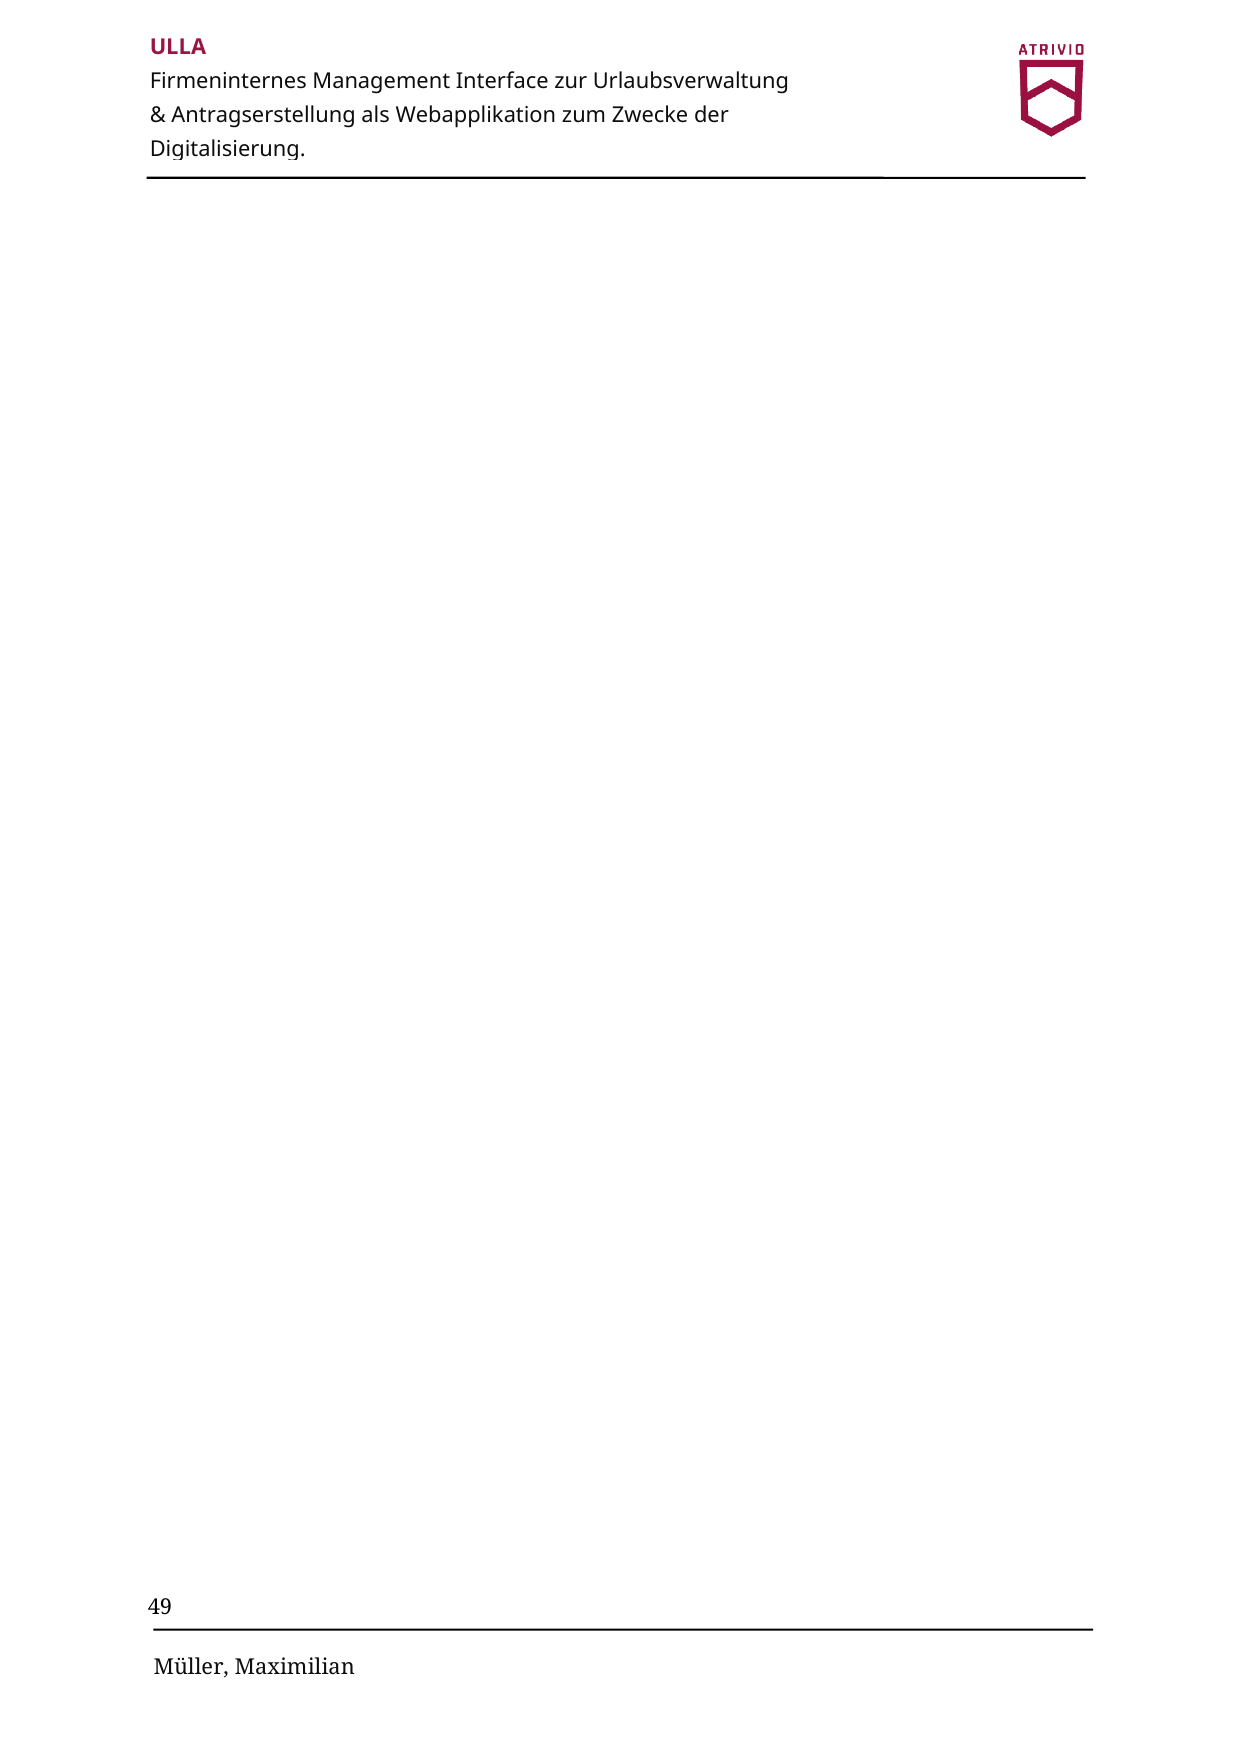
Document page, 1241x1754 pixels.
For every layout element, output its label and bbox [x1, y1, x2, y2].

picture [1008, 33, 1094, 147]
